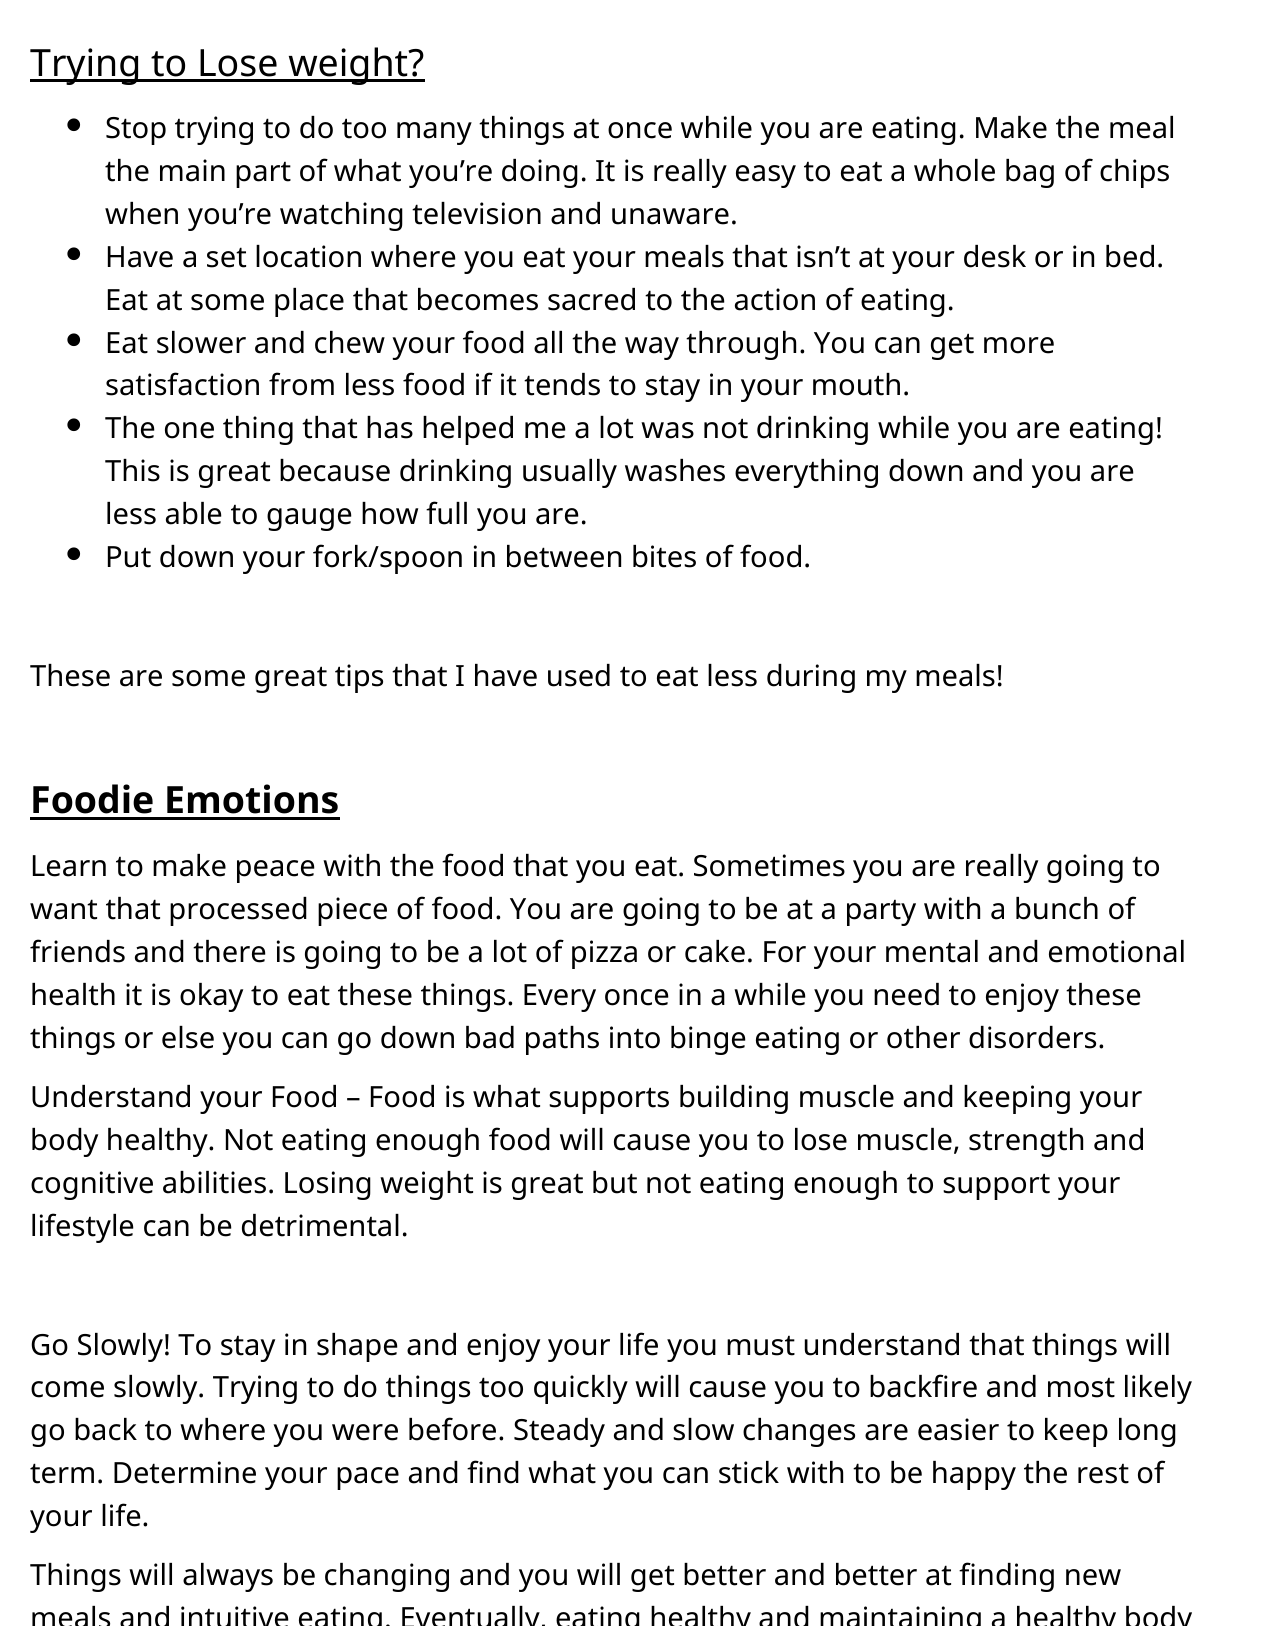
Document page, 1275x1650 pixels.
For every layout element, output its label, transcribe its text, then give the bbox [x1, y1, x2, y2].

list Intuitive Eating [15, 15, 1260, 106]
